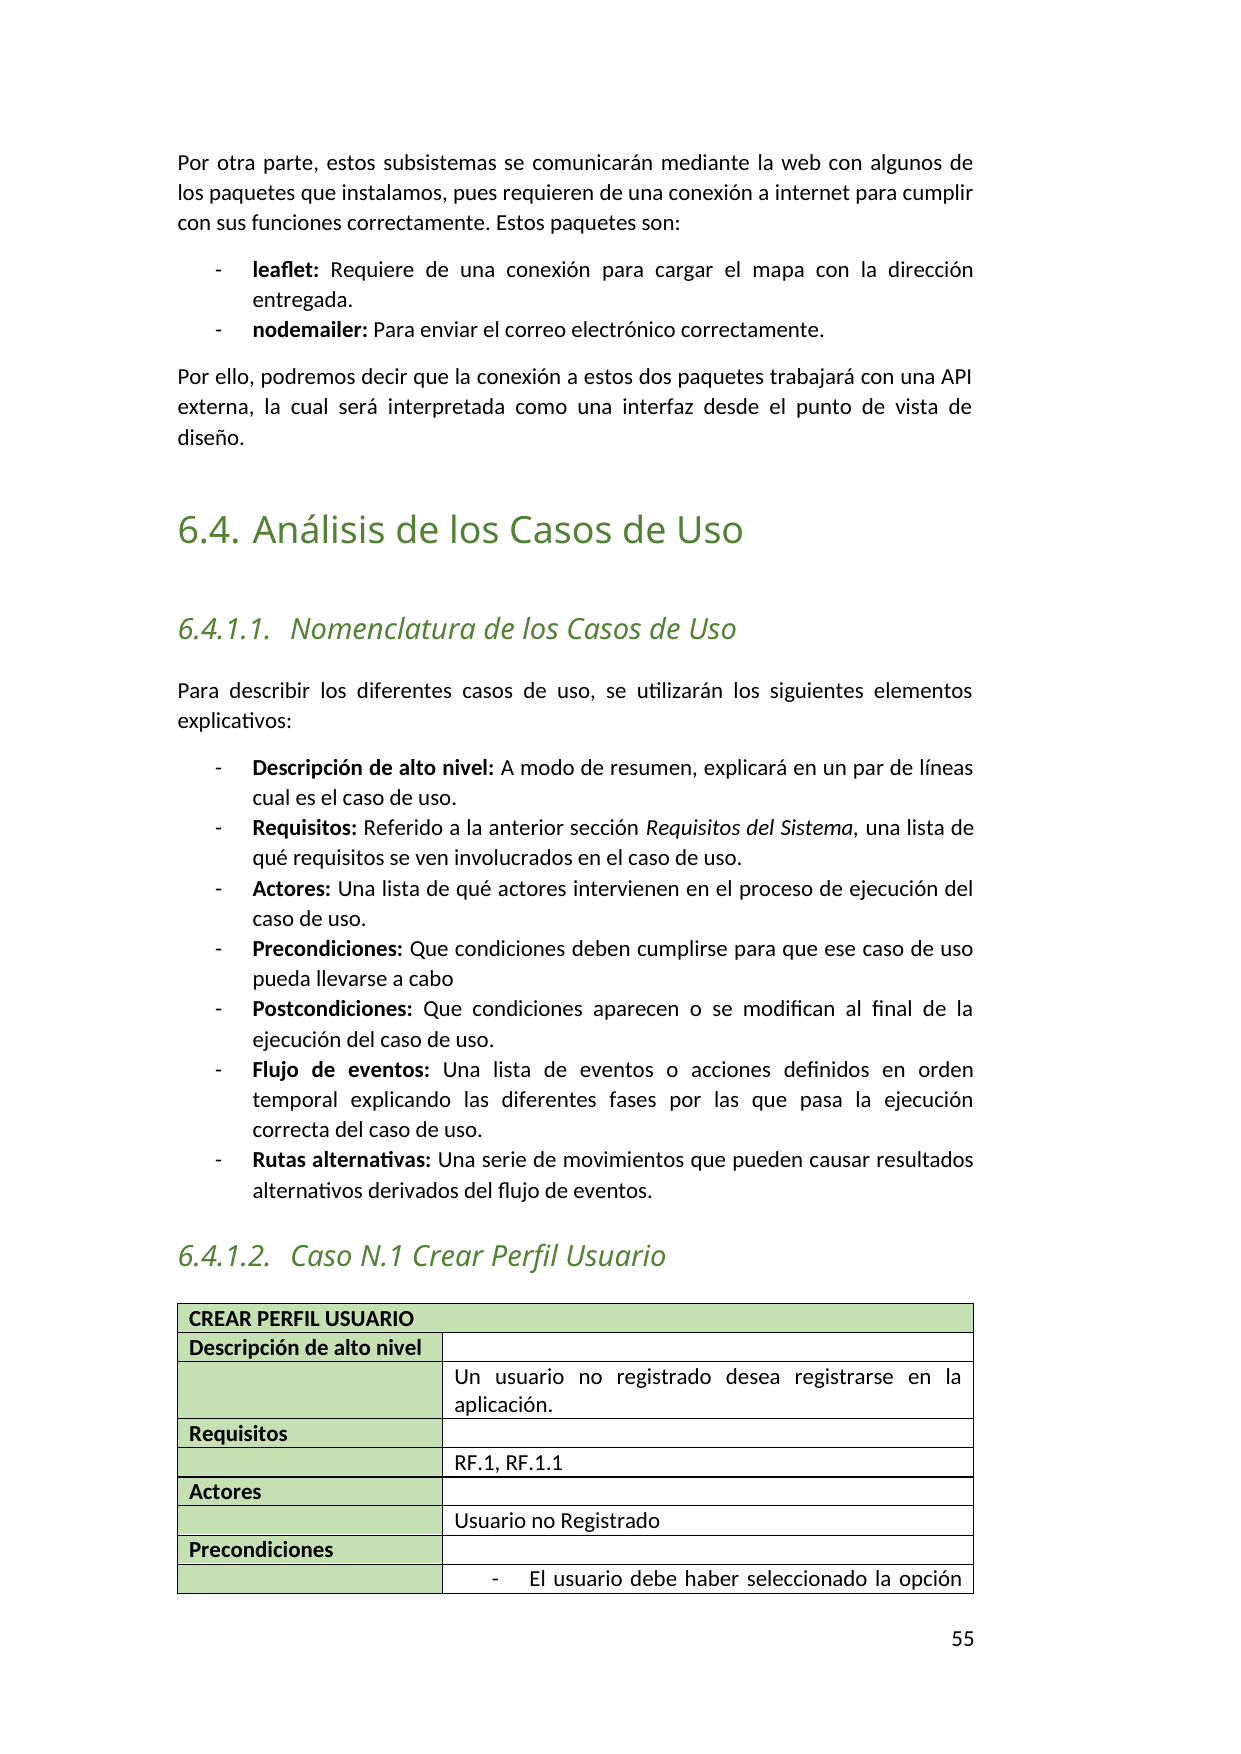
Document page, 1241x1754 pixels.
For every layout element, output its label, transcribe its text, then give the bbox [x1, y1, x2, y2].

table_cell Precondiciones [178, 1536, 442, 1563]
list Precondiciones: Que condiciones deben cumplirse para que ese caso de uso pueda llevarse a cabo [215, 934, 974, 992]
subtitle Caso N.1 Crear Perfil Usuario [177, 1235, 974, 1275]
list Postcondiciones: Que condiciones aparecen o se modifican al final de la ejecución del caso de uso. [215, 994, 974, 1053]
table_cell [443, 1419, 973, 1447]
text Por otra parte, estos subsistemas se comunicarán mediante la web con algunos de los paquetes que instalamos, pues requieren de una conexión a internet para cumplir con sus funciones correctamente. Estos paquetes son: [177, 148, 974, 236]
list Actores: Una lista de qué actores intervienen en el proceso de ejecución del caso de uso. [215, 874, 974, 932]
table_cell [178, 1362, 442, 1418]
table_cell Un usuario no registrado desea registrarse en la aplicación. [443, 1362, 973, 1418]
table_cell Requisitos [178, 1419, 442, 1447]
table_cell [178, 1506, 442, 1534]
table_cell Actores [178, 1478, 442, 1505]
table_cell [443, 1333, 973, 1361]
list nodemailer: Para enviar el correo electrónico correctamente. [215, 315, 974, 343]
list Flujo de eventos: Una lista de eventos o acciones definidos en orden temporal explicando las diferentes fases por las que pasa la ejecución correcta del caso de uso. [215, 1055, 974, 1143]
table_cell RF.1, RF.1.1 [443, 1448, 973, 1476]
table_cell Usuario no Registrado [443, 1506, 973, 1534]
table_cell [178, 1565, 442, 1593]
table_cell [443, 1536, 973, 1563]
text Por ello, podremos decir que la conexión a estos dos paquetes trabajará con una API externa, la cual será interpretada como una interfaz desde el punto de vista de diseño. [177, 362, 974, 451]
table_cell Descripción de alto nivel [178, 1333, 442, 1361]
subtitle Análisis de los Casos de Uso [177, 503, 974, 554]
table_cell [178, 1448, 442, 1476]
list Descripción de alto nivel: A modo de resumen, explicará en un par de líneas cual es el caso de uso. [215, 753, 974, 811]
text Para describir los diferentes casos de uso, se utilizarán los siguientes elementos explicativos: [177, 676, 974, 734]
subtitle Nomenclatura de los Casos de Uso [177, 608, 974, 648]
list Requisitos: Referido a la anterior sección Requisitos del Sistema, una lista de qué requisitos se ven involucrados en el caso de uso. [215, 813, 974, 872]
table_cell [443, 1478, 973, 1505]
table_header CREAR PERFIL USUARIO [178, 1304, 973, 1332]
list Rutas alternativas: Una serie de movimientos que pueden causar resultados alternativos derivados del flujo de eventos. [215, 1146, 974, 1204]
list leaflet: Requiere de una conexión para cargar el mapa con la dirección entregada. [215, 255, 974, 313]
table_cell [443, 1565, 973, 1593]
